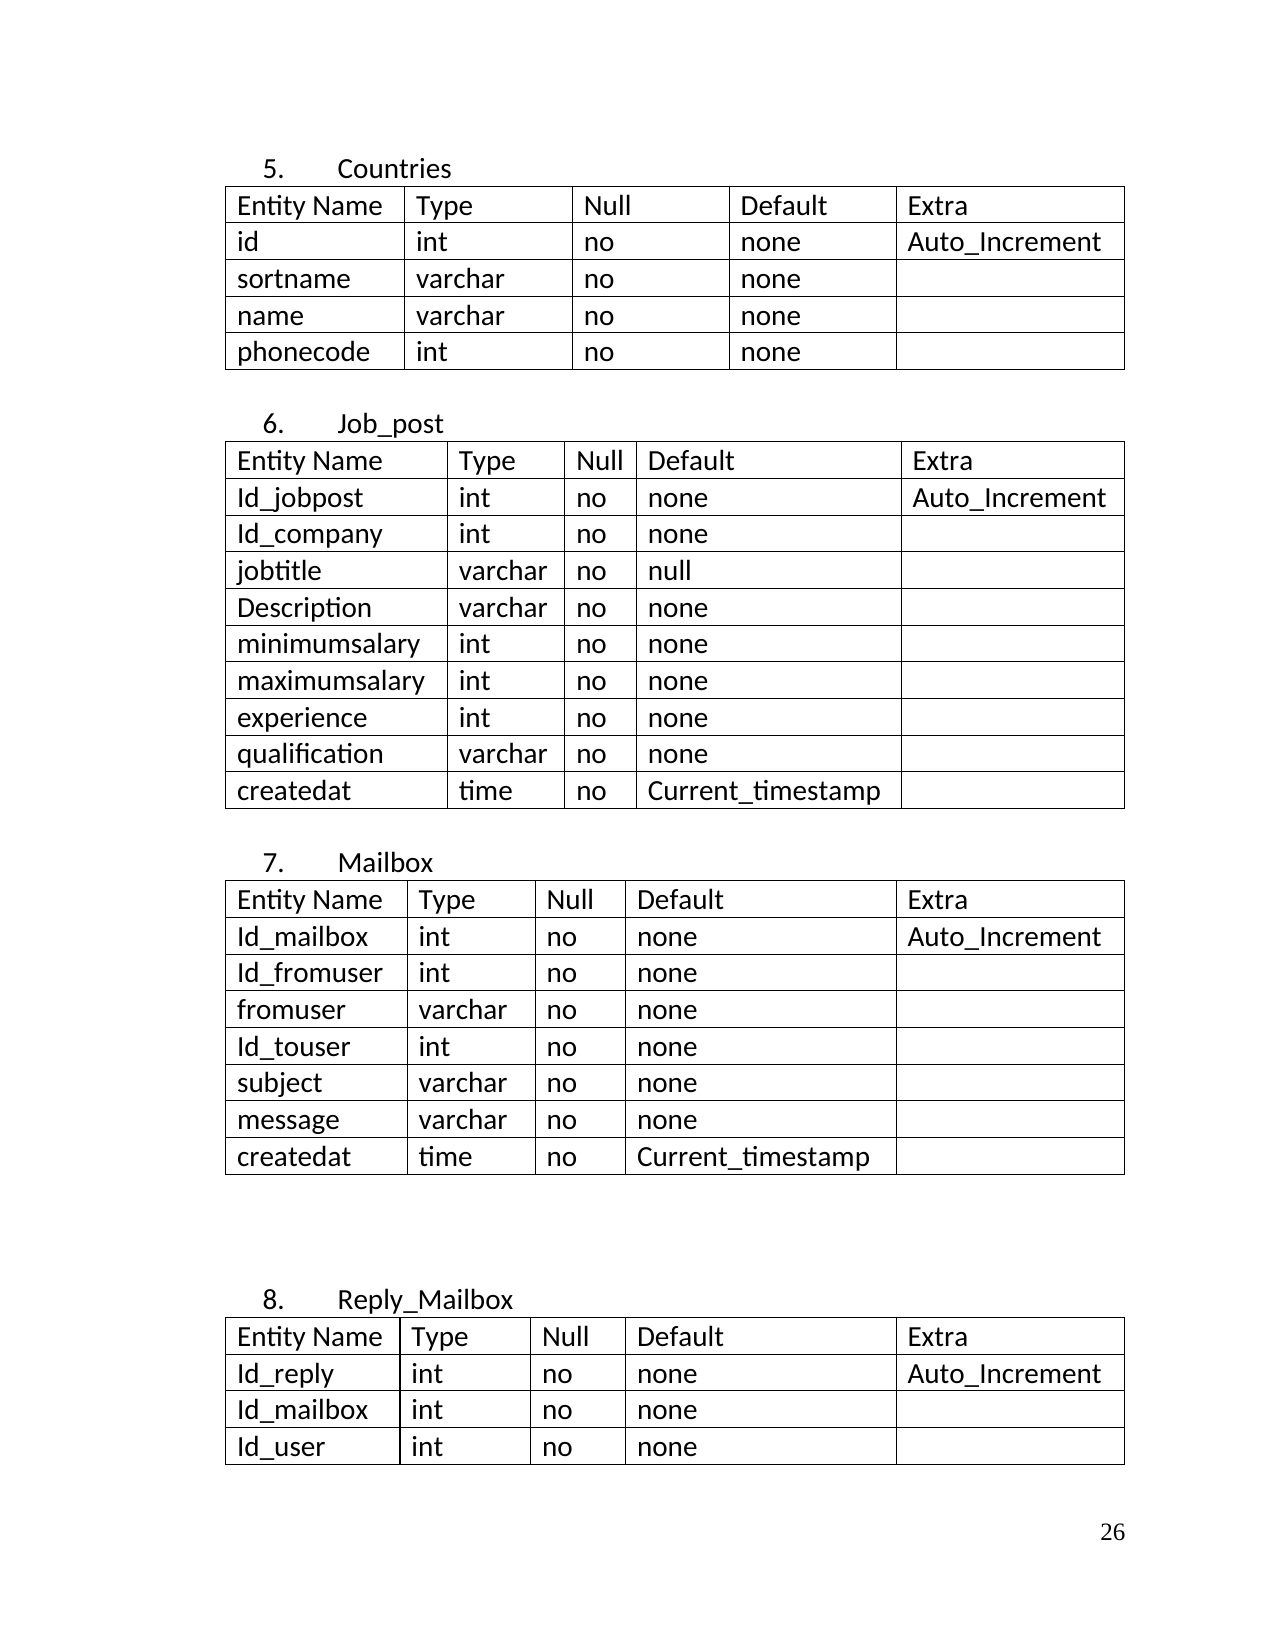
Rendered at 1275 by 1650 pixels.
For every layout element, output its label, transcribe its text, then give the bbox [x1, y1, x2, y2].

table_cell subject [226, 1065, 407, 1100]
list Countries [262, 150, 1125, 186]
table_cell createdat [226, 1138, 407, 1173]
table_cell none [730, 223, 896, 259]
table_cell [897, 260, 1124, 296]
table_cell int [401, 1391, 530, 1427]
table_cell Description [226, 589, 447, 624]
table_cell none [626, 1028, 896, 1063]
table_cell no [573, 333, 729, 369]
table_cell no [536, 991, 625, 1027]
table_cell [897, 955, 1124, 990]
table_cell message [226, 1101, 407, 1137]
table_cell no [565, 699, 636, 734]
table_cell qualification [226, 736, 447, 771]
table_cell int [448, 662, 564, 698]
table_header Default [637, 442, 901, 478]
table_cell time [448, 772, 564, 808]
table_cell none [637, 699, 901, 734]
table_cell Id_company [226, 516, 447, 551]
table_cell no [536, 955, 625, 990]
table_cell [902, 662, 1124, 698]
table_cell no [536, 1138, 625, 1173]
table_cell no [565, 662, 636, 698]
table_header Default [730, 187, 896, 222]
table_header Extra [897, 187, 1124, 222]
table_cell none [626, 918, 896, 953]
table_cell no [536, 918, 625, 953]
table_cell none [626, 1101, 896, 1137]
table_cell varchar [408, 1101, 535, 1137]
table_cell none [730, 297, 896, 332]
table_cell Auto_Increment [897, 1355, 1124, 1390]
table_cell none [730, 333, 896, 369]
list Job_post [262, 406, 1125, 441]
table_cell no [531, 1355, 625, 1390]
table_cell [902, 516, 1124, 551]
table_cell experience [226, 699, 447, 734]
table_cell [897, 297, 1124, 332]
table_cell no [531, 1428, 625, 1464]
table_header Null [565, 442, 636, 478]
table_header Default [626, 1318, 896, 1354]
table_header Null [573, 187, 729, 222]
table_cell no [565, 552, 636, 588]
table_cell int [405, 333, 572, 369]
table_cell [897, 1391, 1124, 1427]
table_cell [897, 1028, 1124, 1063]
table_cell [897, 1101, 1124, 1137]
table_cell no [565, 479, 636, 514]
table_header Extra [897, 881, 1124, 917]
table_cell none [626, 1391, 896, 1427]
table_cell varchar [408, 991, 535, 1027]
table_cell no [536, 1028, 625, 1063]
table_header Null [536, 881, 625, 917]
table_cell no [536, 1101, 625, 1137]
table_cell Auto_Increment [897, 918, 1124, 953]
table_cell [897, 1065, 1124, 1100]
table_cell none [637, 662, 901, 698]
table_cell null [637, 552, 901, 588]
table_cell Id_mailbox [226, 1391, 399, 1427]
table_cell maximumsalary [226, 662, 447, 698]
table_cell no [565, 589, 636, 624]
table_header Type [401, 1318, 530, 1354]
table_cell int [401, 1428, 530, 1464]
table_cell int [401, 1355, 530, 1390]
list Reply_Mailbox [262, 1281, 1125, 1317]
table_cell int [448, 516, 564, 551]
table_cell no [565, 516, 636, 551]
table_header Type [448, 442, 564, 478]
table_cell none [626, 1355, 896, 1390]
table_cell none [637, 736, 901, 771]
table_header Default [626, 881, 896, 917]
table_cell int [448, 479, 564, 514]
table_cell name [226, 297, 404, 332]
table_cell id [226, 223, 404, 259]
table_cell no [565, 626, 636, 661]
table_cell varchar [448, 736, 564, 771]
table_cell Auto_Increment [897, 223, 1124, 259]
table_cell none [626, 991, 896, 1027]
table_header Extra [902, 442, 1124, 478]
table_cell [902, 626, 1124, 661]
table_cell no [565, 772, 636, 808]
table_cell Id_touser [226, 1028, 407, 1063]
table_cell no [573, 297, 729, 332]
table_cell int [448, 626, 564, 661]
table_cell none [626, 1428, 896, 1464]
table_cell [897, 1428, 1124, 1464]
table_cell [902, 589, 1124, 624]
table_cell none [730, 260, 896, 296]
table_cell none [626, 1065, 896, 1100]
table_cell none [637, 589, 901, 624]
table_cell time [408, 1138, 535, 1173]
table_cell Id_fromuser [226, 955, 407, 990]
table_cell varchar [405, 297, 572, 332]
table_cell Id_jobpost [226, 479, 447, 514]
table_cell int [405, 223, 572, 259]
table_header Entity Name [226, 442, 447, 478]
table_cell createdat [226, 772, 447, 808]
table_cell minimumsalary [226, 626, 447, 661]
table_cell Id_reply [226, 1355, 399, 1390]
table_cell no [565, 736, 636, 771]
table_cell fromuser [226, 991, 407, 1027]
table_cell [897, 333, 1124, 369]
table_cell Auto_Increment [902, 479, 1124, 514]
table_header Entity Name [226, 881, 407, 917]
table_cell [902, 552, 1124, 588]
table_cell Current_timestamp [637, 772, 901, 808]
table_cell int [448, 699, 564, 734]
table_header Null [531, 1318, 625, 1354]
table_cell none [637, 516, 901, 551]
table_cell none [637, 626, 901, 661]
table_header Entity Name [226, 187, 404, 222]
table_cell varchar [408, 1065, 535, 1100]
table_cell [897, 991, 1124, 1027]
table_cell no [573, 260, 729, 296]
table_cell phonecode [226, 333, 404, 369]
table_cell Id_user [226, 1428, 399, 1464]
table_cell varchar [405, 260, 572, 296]
table_cell varchar [448, 589, 564, 624]
table_cell no [573, 223, 729, 259]
table_header Type [405, 187, 572, 222]
table_cell none [637, 479, 901, 514]
table_header Extra [897, 1318, 1124, 1354]
table_cell Id_mailbox [226, 918, 407, 953]
table_cell int [408, 1028, 535, 1063]
table_cell jobtitle [226, 552, 447, 588]
table_cell [902, 699, 1124, 734]
table_cell [902, 772, 1124, 808]
table_cell varchar [448, 552, 564, 588]
table_cell sortname [226, 260, 404, 296]
table_cell int [408, 918, 535, 953]
table_cell int [408, 955, 535, 990]
list Mailbox [262, 844, 1125, 880]
table_header Entity Name [226, 1318, 399, 1354]
table_cell none [626, 955, 896, 990]
table_cell no [536, 1065, 625, 1100]
table_cell no [531, 1391, 625, 1427]
table_cell [902, 736, 1124, 771]
table_cell Current_timestamp [626, 1138, 896, 1173]
table_header Type [408, 881, 535, 917]
table_cell [897, 1138, 1124, 1173]
